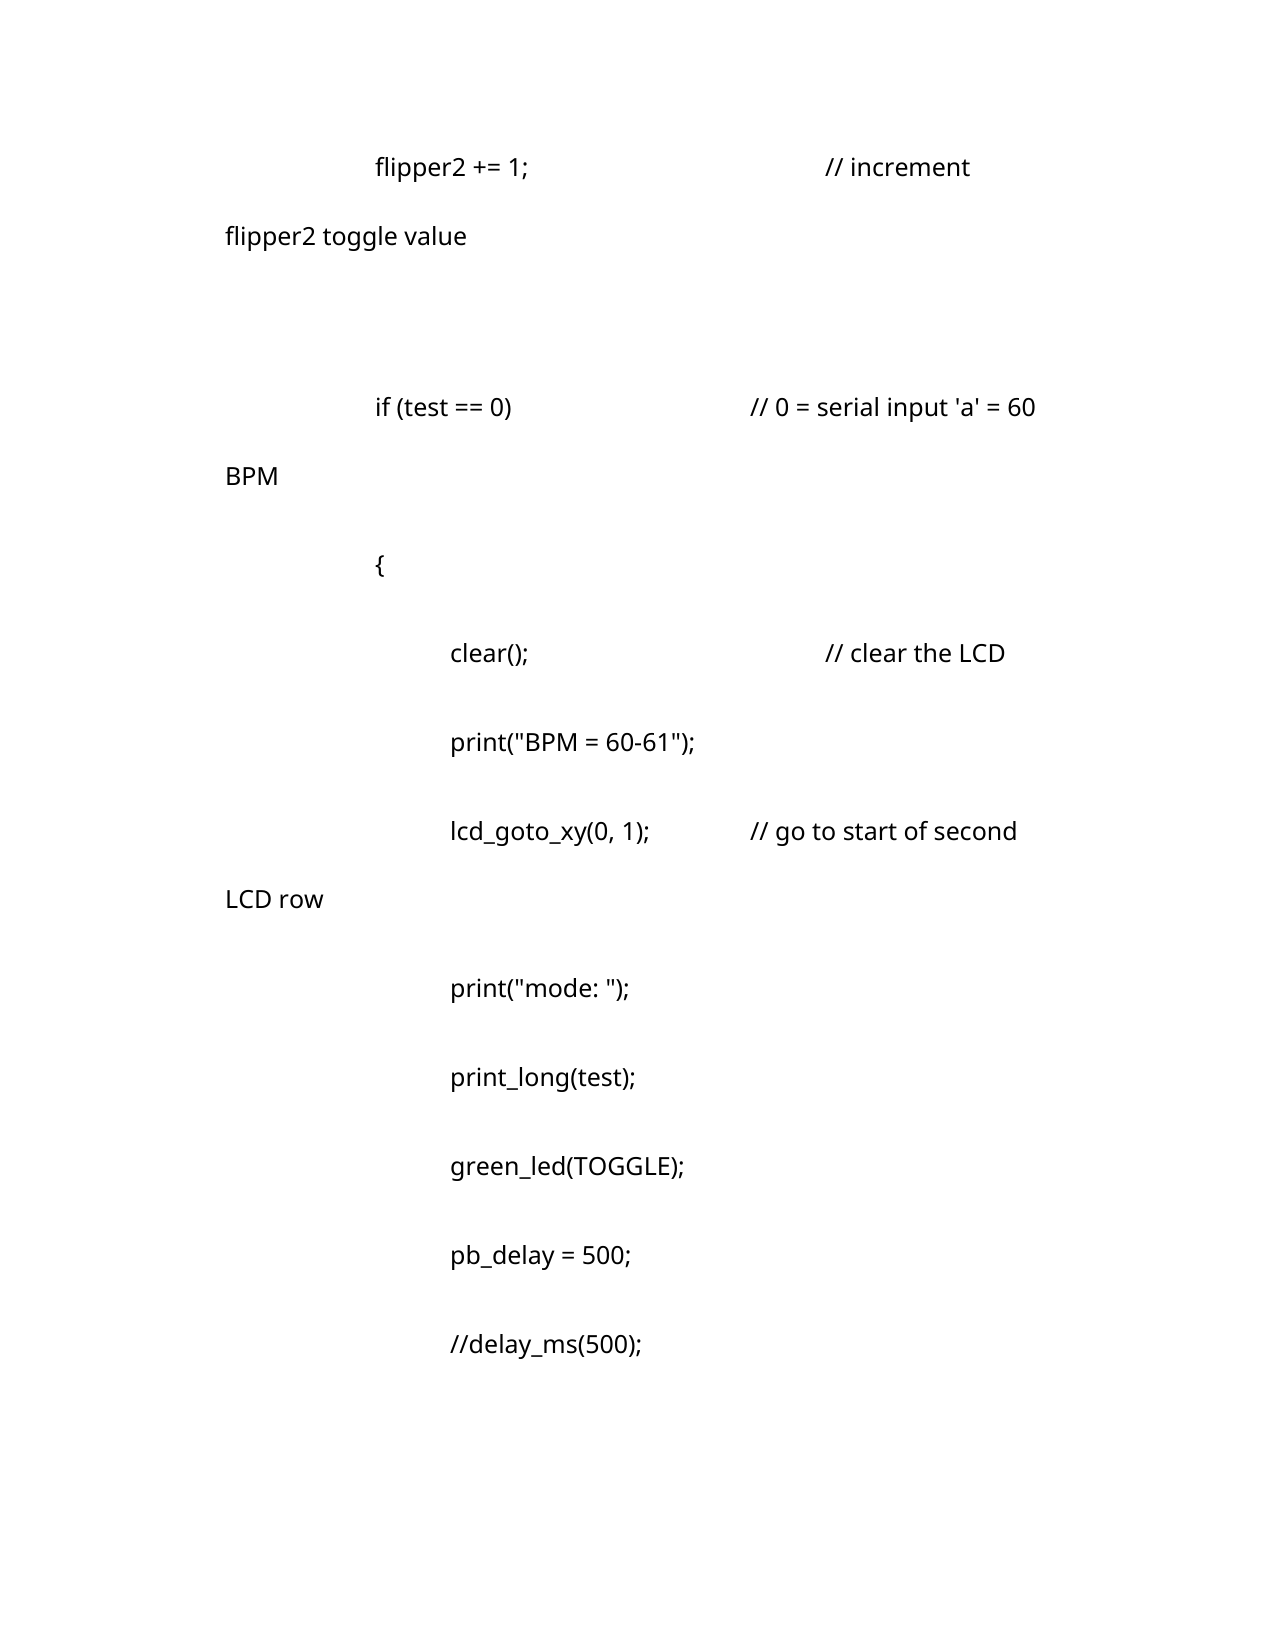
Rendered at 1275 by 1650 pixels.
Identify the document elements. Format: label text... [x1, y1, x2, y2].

text print("mode: "); [225, 971, 1050, 1005]
text pb_delay = 500; [225, 1238, 1050, 1272]
text print_long(test); [225, 1060, 1050, 1094]
text green_led(TOGGLE); [225, 1149, 1050, 1183]
text clear(); // clear the LCD [225, 636, 1050, 670]
text { [225, 547, 1050, 581]
text lcd_goto_xy(0, 1); // go to start of second LCD row [225, 814, 1050, 916]
text //delay_ms(500); [225, 1327, 1050, 1361]
text if (test == 0) // 0 = serial input 'a' = 60 BPM [225, 390, 1050, 492]
text flipper2 += 1; // increment flipper2 toggle value [225, 150, 1050, 252]
text print("BPM = 60-61"); [225, 725, 1050, 759]
